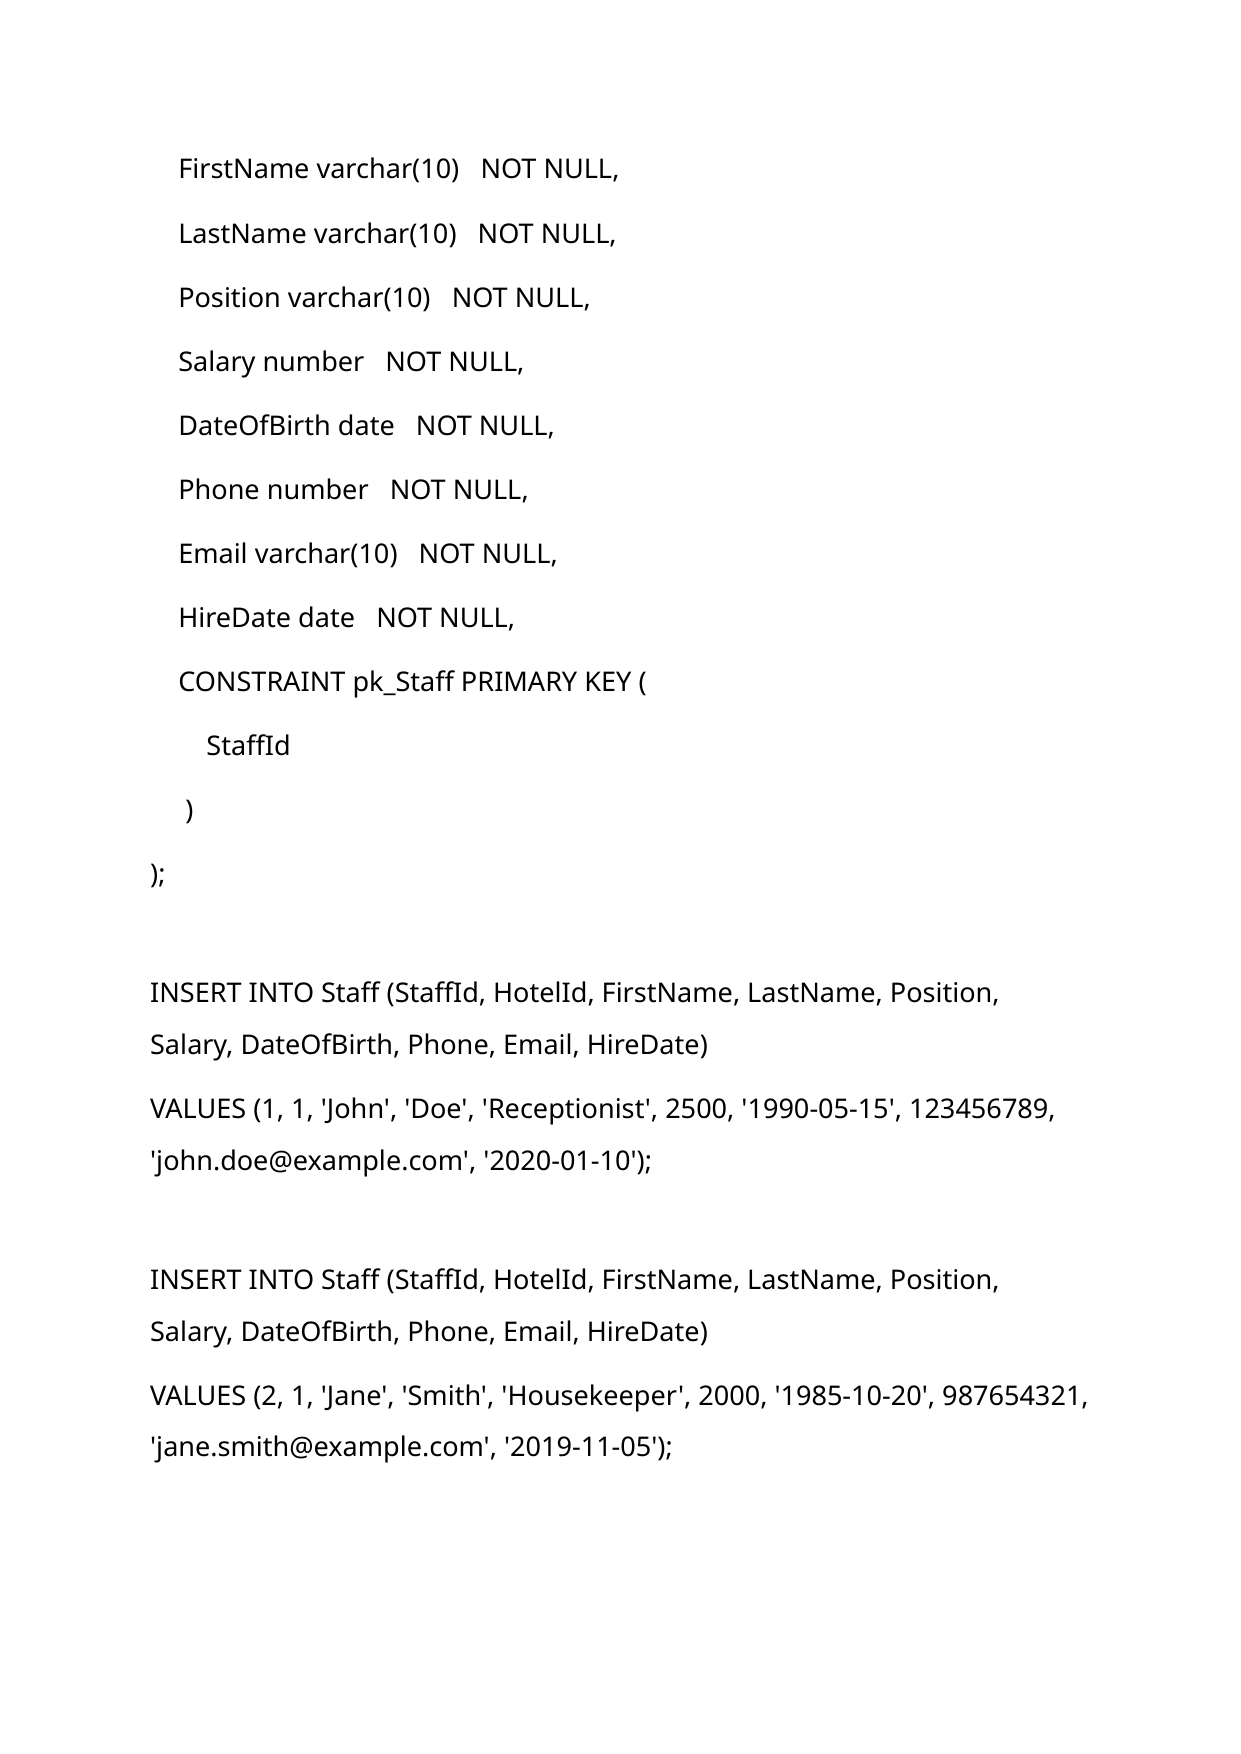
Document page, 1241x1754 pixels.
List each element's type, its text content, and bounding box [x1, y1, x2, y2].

text LastName varchar(10) NOT NULL, [150, 214, 1090, 251]
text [150, 1260, 1090, 1349]
text StaffId [150, 727, 1090, 763]
text Salary number NOT NULL, [150, 342, 1090, 379]
text HireDate date NOT NULL, [150, 598, 1090, 635]
text INSERT INTO Staff (StaffId, HotelId, FirstName, LastName, Position, Salary, DateOfBirth, Phone, Email, HireDate) [150, 974, 1090, 1062]
text VALUES (2, 1, 'Jane', 'Smith', 'Housekeeper', 2000, '1985-10-20', 987654321, 'jane.smith@example.com', '2019-11-05'); [150, 1376, 1090, 1464]
text DateOfBirth date NOT NULL, [150, 406, 1090, 443]
text CONSTRAINT pk_Staff PRIMARY KEY ( [150, 662, 1090, 699]
text ) [150, 791, 1090, 827]
text Position varchar(10) NOT NULL, [150, 278, 1090, 315]
text Email varchar(10) NOT NULL, [150, 534, 1090, 571]
text FirstName varchar(10) NOT NULL, [150, 150, 1090, 187]
text ); [150, 855, 1090, 892]
text Phone number NOT NULL, [150, 470, 1090, 507]
text VALUES (1, 1, 'John', 'Doe', 'Receptionist', 2500, '1990-05-15', 123456789, 'john.doe@example.com', '2020-01-10'); [150, 1089, 1090, 1178]
